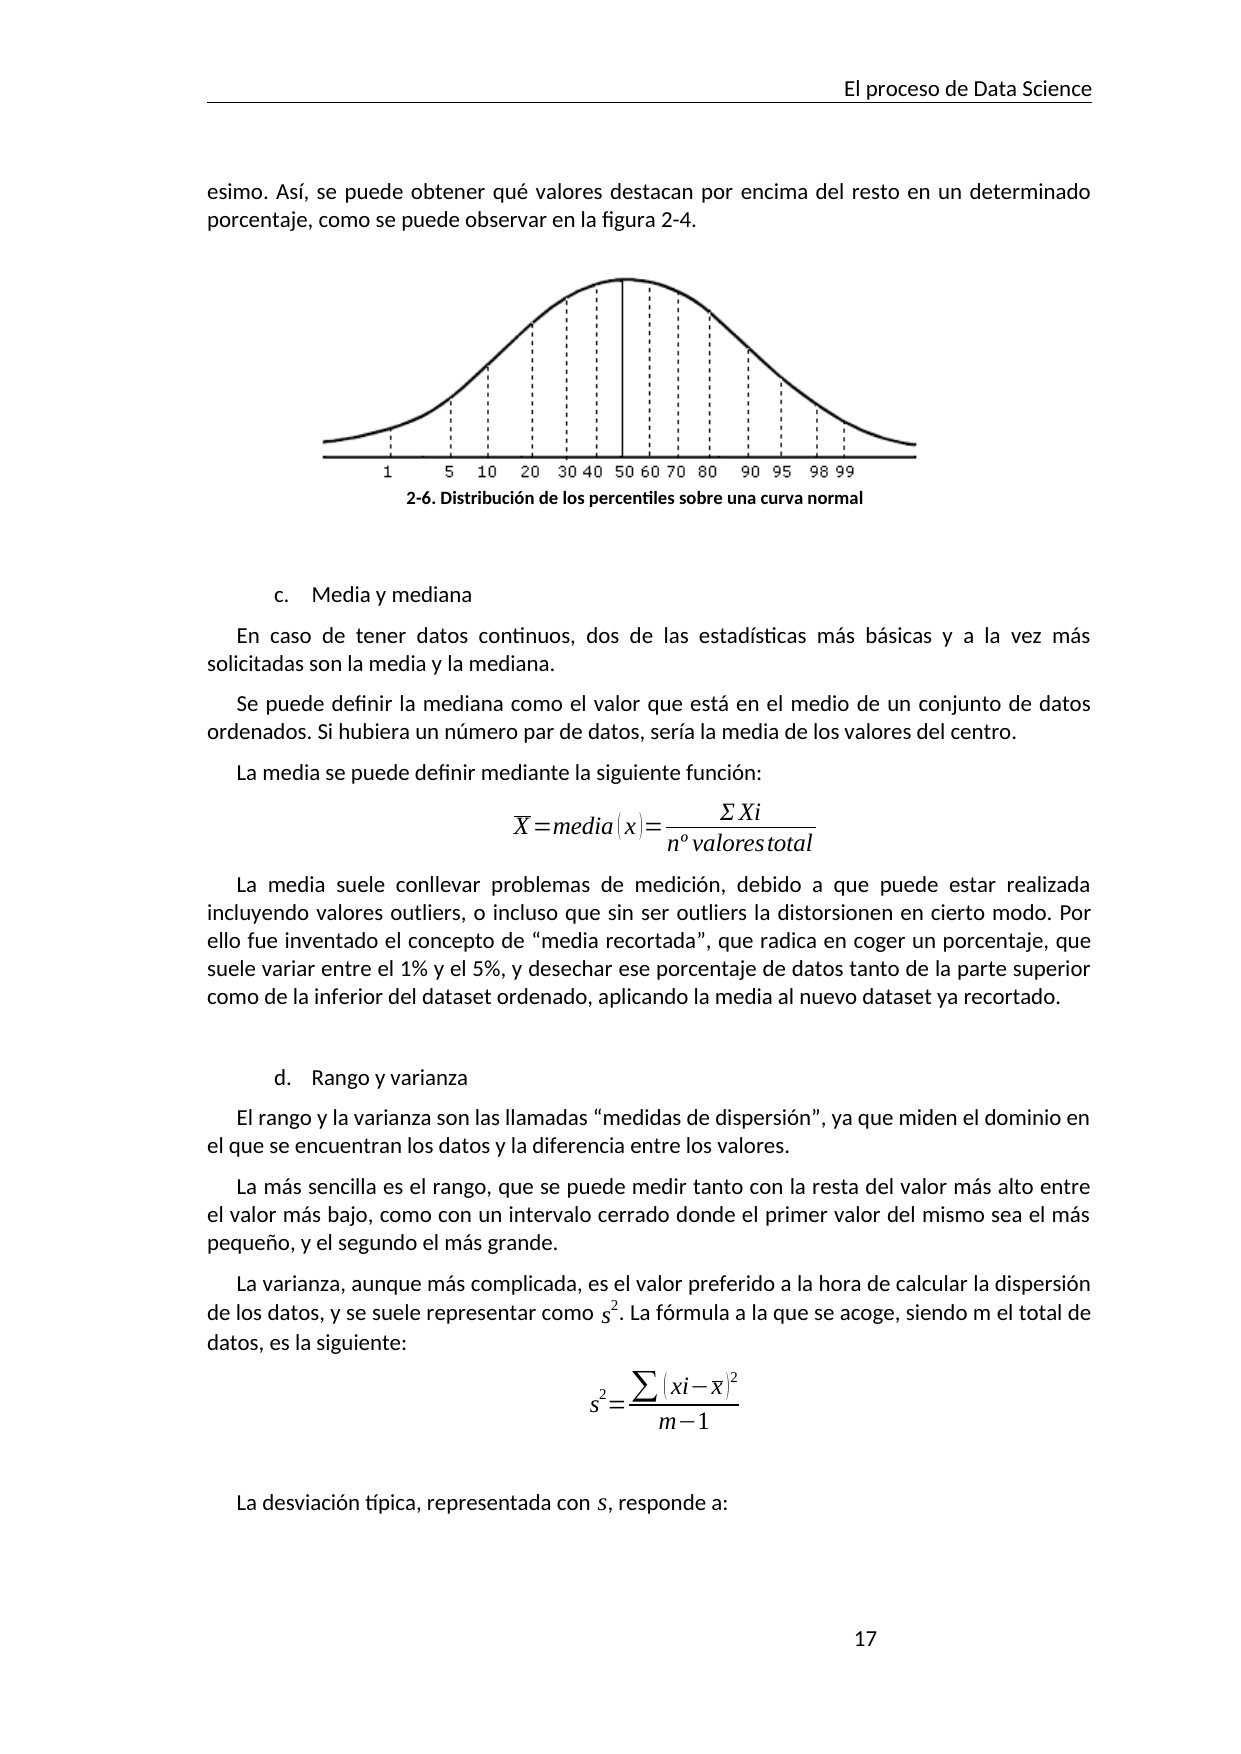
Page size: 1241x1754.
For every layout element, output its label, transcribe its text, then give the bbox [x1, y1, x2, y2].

text La desviación típica, representada con , responde a: [207, 1488, 1092, 1516]
picture [303, 245, 938, 486]
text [207, 177, 1092, 233]
text El rango y la varianza son las llamadas “medidas de dispersión”, ya que miden el dominio en el que se encuentran los datos y la diferencia entre los valores. [207, 1103, 1092, 1159]
list Rango y varianza [274, 1063, 1092, 1091]
list Media y mediana [274, 580, 1092, 608]
text La varianza, aunque más complicada, es el valor preferido a la hora de calcular la dispersión de los datos, y se suele representar como . La fórmula a la que se acoge, siendo m el total de datos, es la siguiente: [207, 1269, 1092, 1356]
text La media se puede definir mediante la siguiente función: [207, 758, 1092, 786]
text En caso de tener datos continuos, dos de las estadísticas más básicas y a la vez más solicitadas son la media y la mediana. [207, 621, 1092, 677]
text La más sencilla es el rango, que se puede medir tanto con la resta del valor más alto entre el valor más bajo, como con un intervalo cerrado donde el primer valor del mismo sea el más pequeño, y el segundo el más grande. [207, 1172, 1092, 1256]
text La media suele conllevar problemas de medición, debido a que puede estar realizada incluyendo valores outliers, o incluso que sin ser outliers la distorsionen en cierto modo. Por ello fue inventado el concepto de “media recortada”, que radica en coger un porcentaje, que suele variar entre el 1% y el 5%, y desechar ese porcentaje de datos tanto de la parte superior como de la inferior del dataset ordenado, aplicando la media al nuevo dataset ya recortado. [207, 870, 1092, 1010]
text Se puede definir la mediana como el valor que está en el medio de un conjunto de datos ordenados. Si hubiera un número par de datos, sería la media de los valores del centro. [207, 689, 1092, 745]
